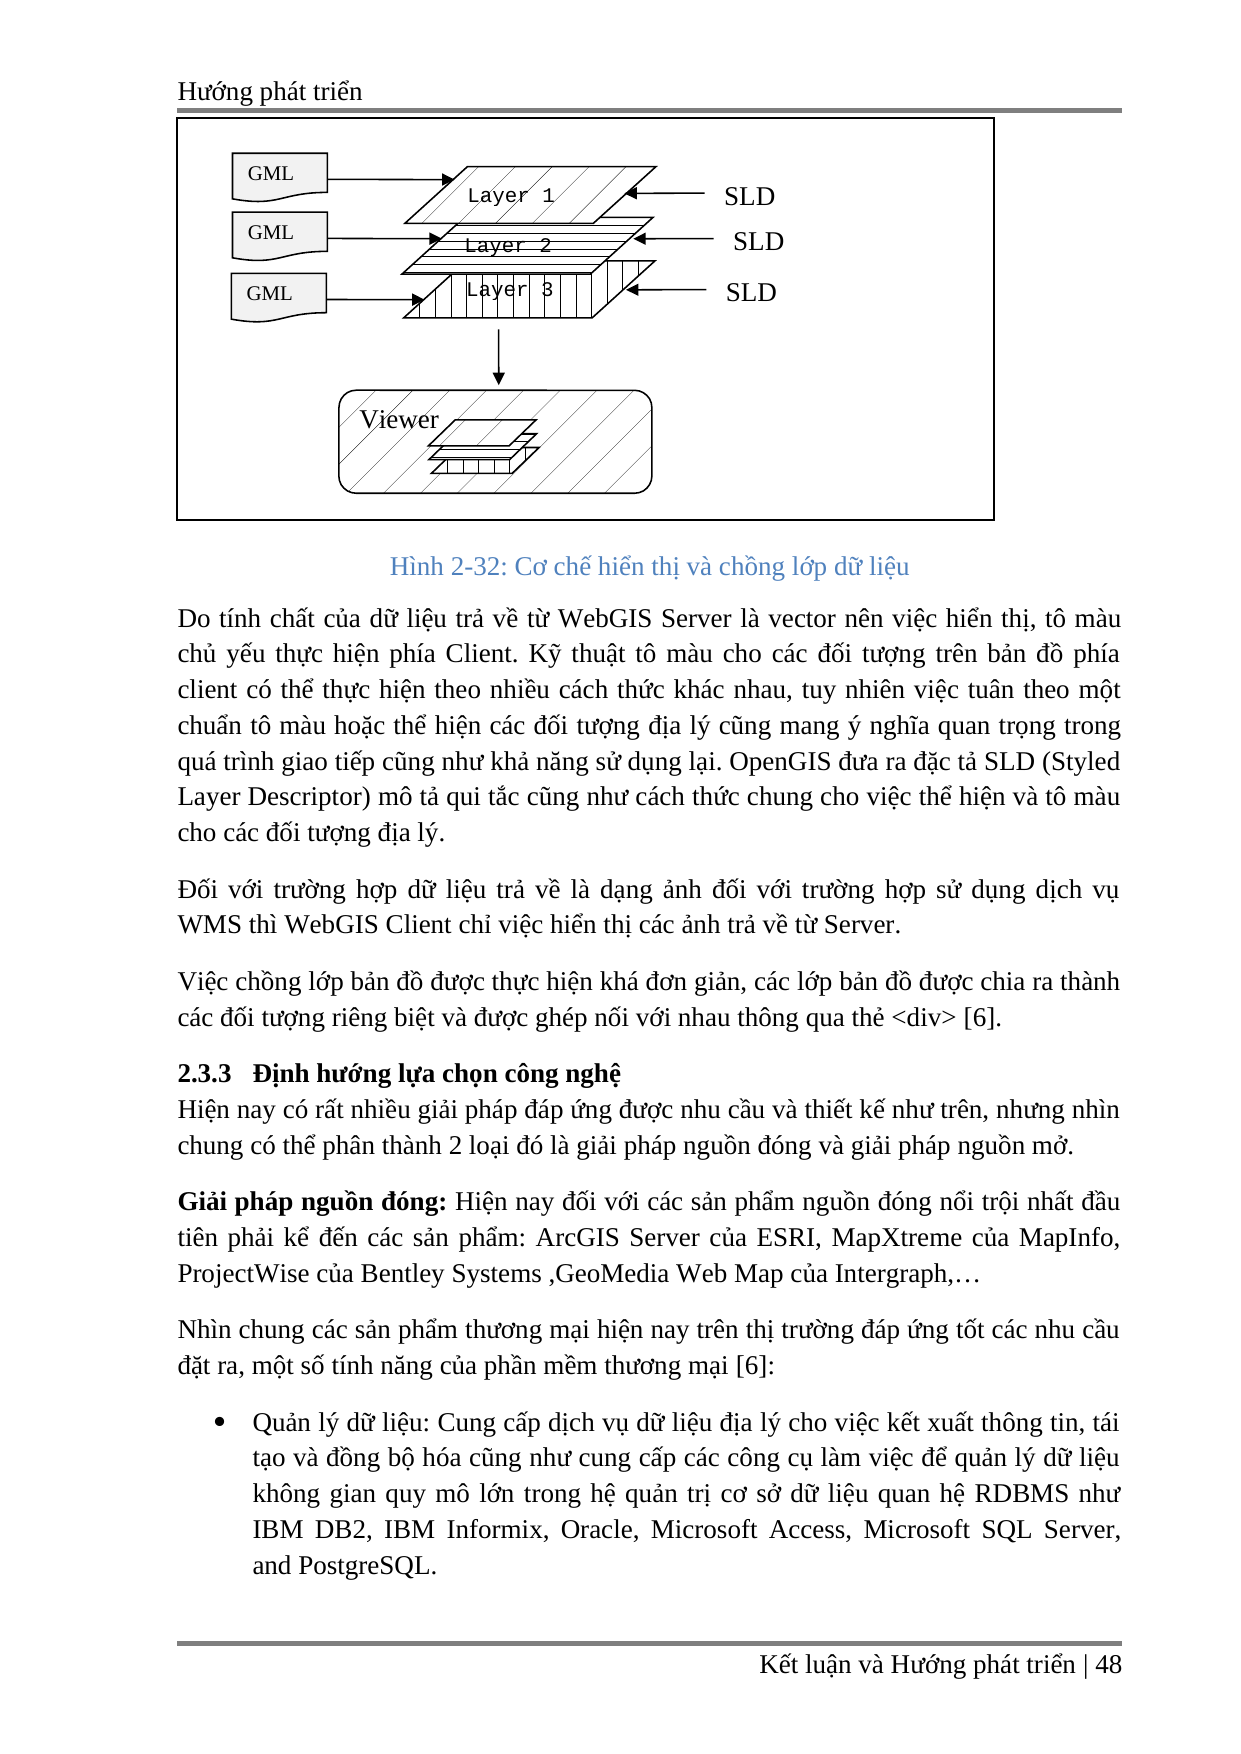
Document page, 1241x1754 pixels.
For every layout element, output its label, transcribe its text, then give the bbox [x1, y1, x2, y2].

text Hình -: Cơ chế hiển thị và chồng lớp dữ liệu [177, 550, 1122, 581]
text Hiện nay có rất nhiều giải pháp đáp ứng được nhu cầu và thiết kế như trên, nhưng nhìn chung có thể phân thành 2 loại đó là giải pháp nguồn đóng và giải pháp nguồn mở. [177, 1093, 1122, 1160]
text Đối với trường hợp dữ liệu trả về là dạng ảnh đối với trường hợp sử dụng dịch vụ WMS thì WebGIS Client chỉ việc hiển thị các ảnh trả về từ Server. [177, 873, 1122, 940]
text Việc chồng lớp bản đồ được thực hiện khá đơn giản, các lớp bản đồ được chia ra thành các đối tượng riêng biệt và được ghép nối với nhau thông qua thẻ <div>. [177, 965, 1122, 1032]
text Nhìn chung các sản phẩm thương mại hiện nay trên thị trường đáp ứng tốt các nhu cầu đặt ra, một số tính năng của phần mềm thương mại: [177, 1313, 1122, 1380]
text Do tính chất của dữ liệu trả về từ WebGIS Server là vector nên việc hiển thị, tô màu chủ yếu thực hiện phía Client. Kỹ thuật tô màu cho các đối tượng trên bản đồ phía client có thể thực hiện theo nhiều cách thức khác nhau, tuy nhiên việc tuân theo một chuẩn tô màu hoặc thể hiện các đối tượng địa lý cũng mang ý nghĩa quan trọng trong quá trình giao tiếp cũng như khả năng sử dụng lại. OpenGIS đưa ra đặc tả SLD (Styled Layer Descriptor) mô tả qui tắc cũng như cách thức chung cho việc thể hiện và tô màu cho các đối tượng địa lý. [177, 602, 1122, 847]
subtitle Định hướng lựa chọn công nghệ [177, 1057, 1122, 1088]
text Giải pháp nguồn đóng: Hiện nay đối với các sản phẩm nguồn đóng nổi trội nhất đầu tiên phải kể đến các sản phẩm: ArcGIS Server của ESRI, MapXtreme của MapInfo, ProjectWise của Bentley Systems ,GeoMedia Web Map của Intergraph,… [177, 1185, 1122, 1288]
list Quản lý dữ liệu: Cung cấp dịch vụ dữ liệu địa lý cho việc kết xuất thông tin, tái tạo và đồng bộ hóa cũng như cung cấp các công cụ làm việc để quản lý dữ liệu không gian quy mô lớn trong hệ quản trị cơ sở dữ liệu quan hệ RDBMS như IBM DB2, IBM Informix, Oracle, Microsoft Access, Microsoft SQL Server, and PostgreSQL. [215, 1406, 1122, 1580]
